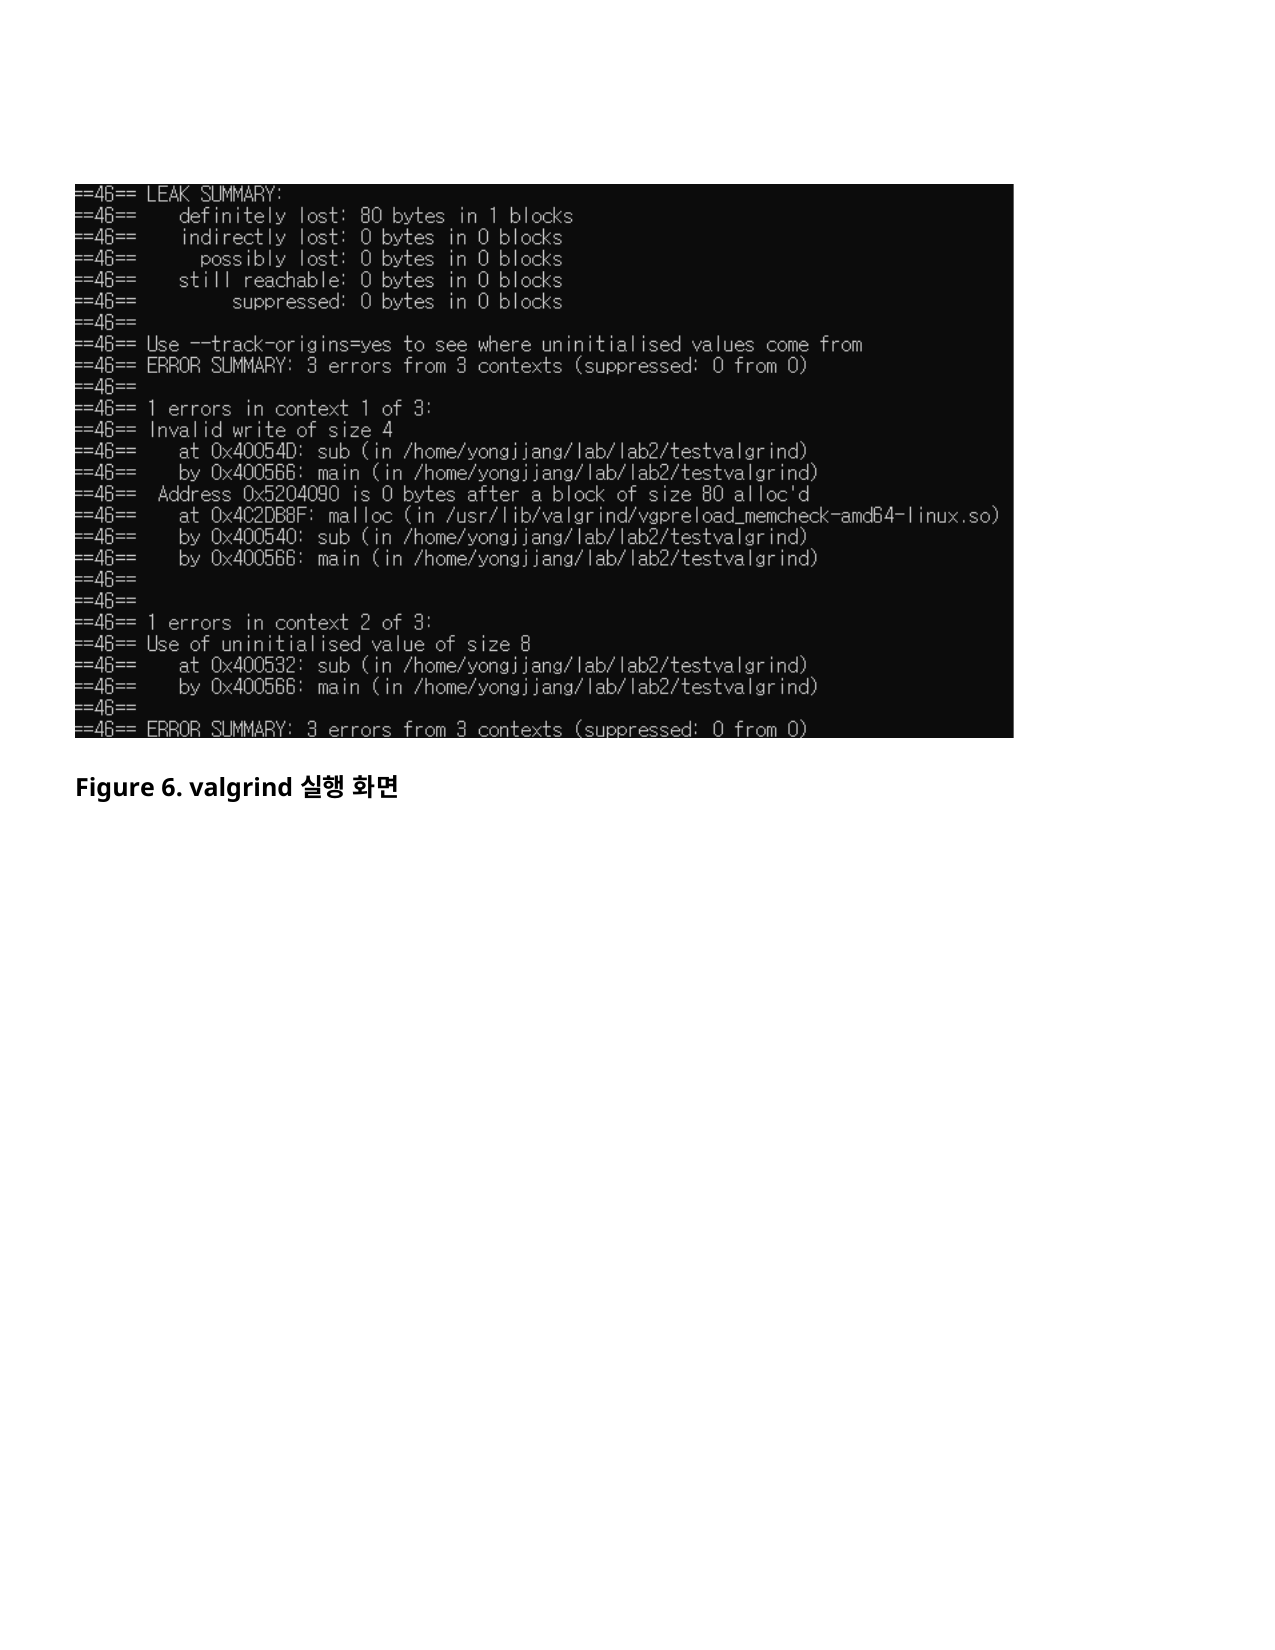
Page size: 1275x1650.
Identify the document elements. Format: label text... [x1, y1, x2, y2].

picture [75, 184, 1014, 738]
text Figure 6. valgrind 실행 화면 [75, 767, 1200, 803]
